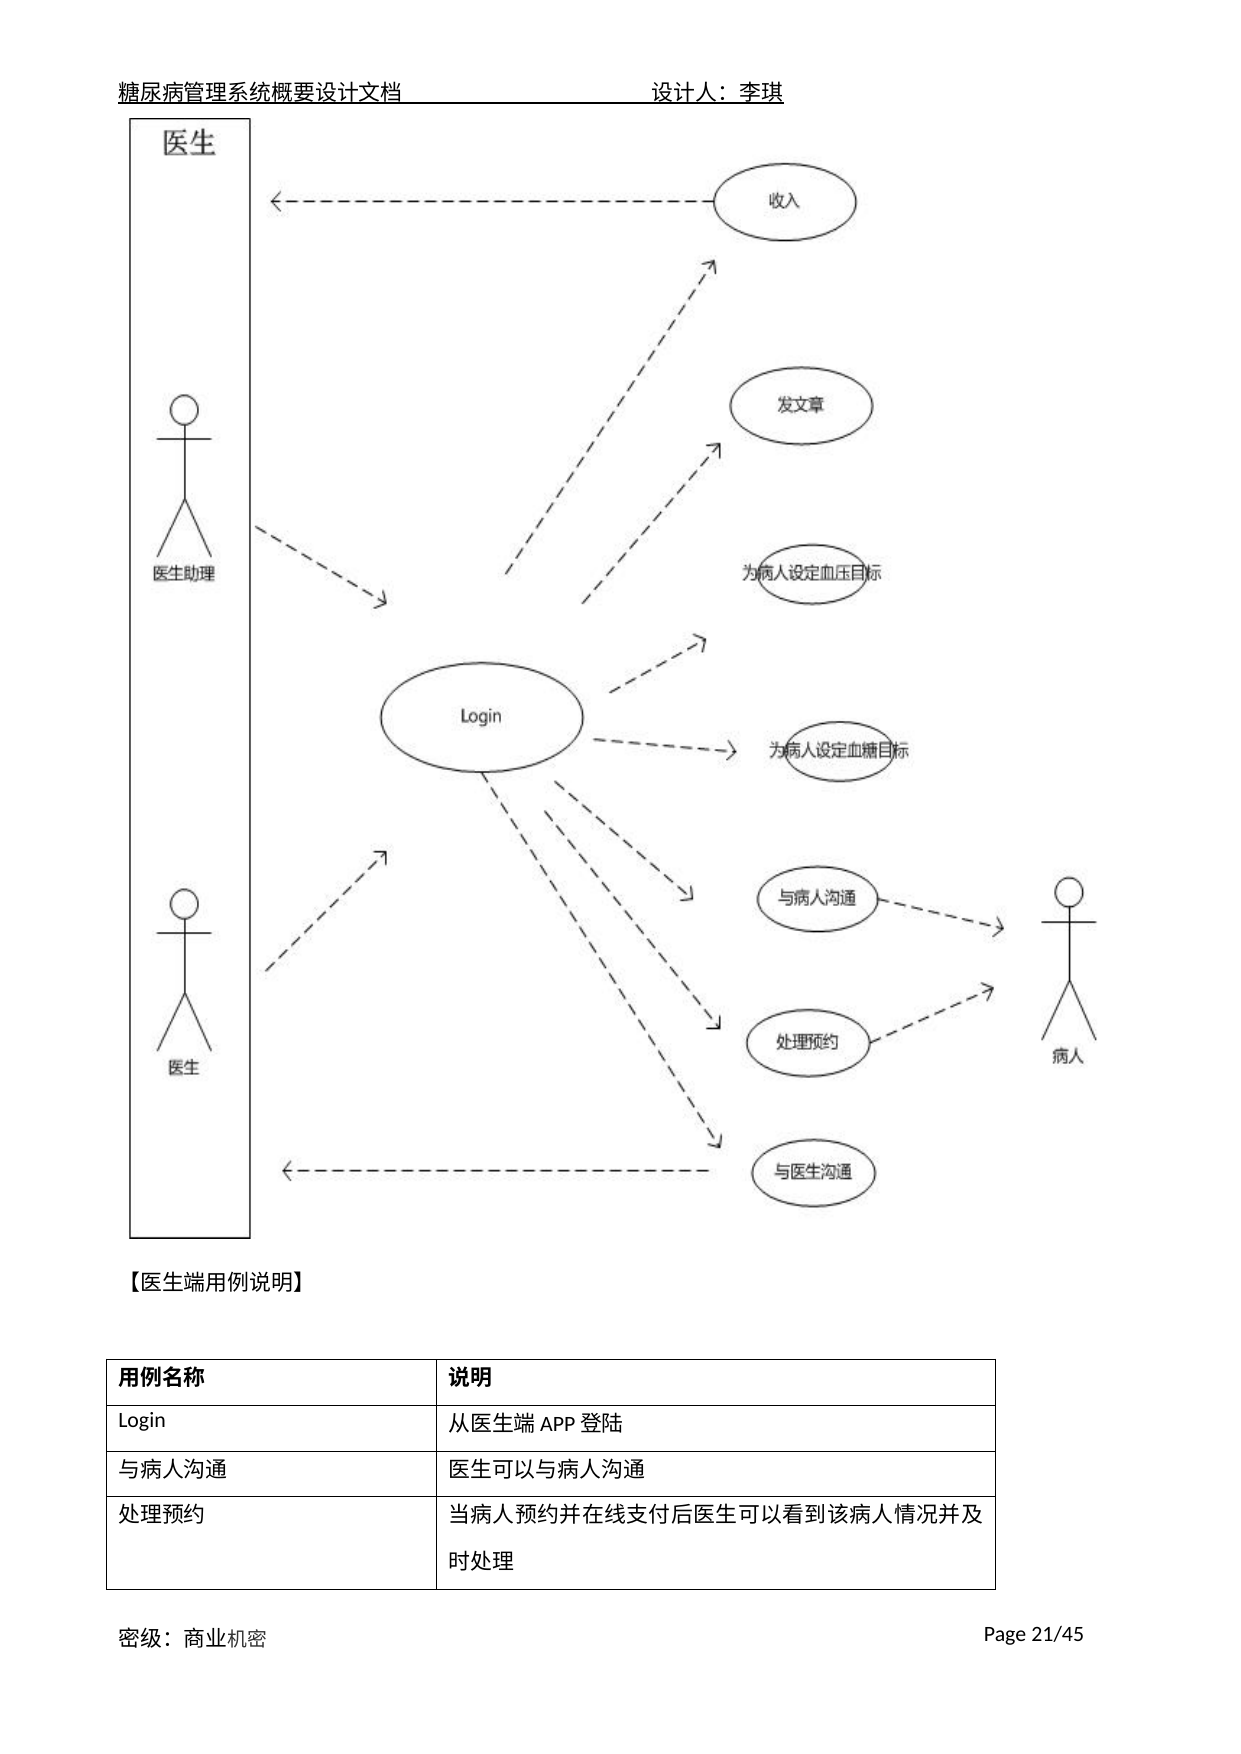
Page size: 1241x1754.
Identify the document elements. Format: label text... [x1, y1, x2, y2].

table_header 说明 [437, 1360, 995, 1405]
table_cell 与病人沟通 [107, 1452, 436, 1496]
picture [128, 118, 1098, 1239]
table_cell 当病人预约并在线支付后医生可以看到该病人情况并及时处理 [437, 1497, 995, 1588]
table_cell 处理预约 [107, 1497, 436, 1588]
subtitle 【医生端用例说明】 [118, 1265, 1122, 1296]
table_header 用例名称 [107, 1360, 436, 1405]
table_cell 医生可以与病人沟通 [437, 1452, 995, 1496]
table_cell 从医生端APP登陆 [437, 1406, 995, 1451]
table_cell Login [107, 1406, 436, 1451]
